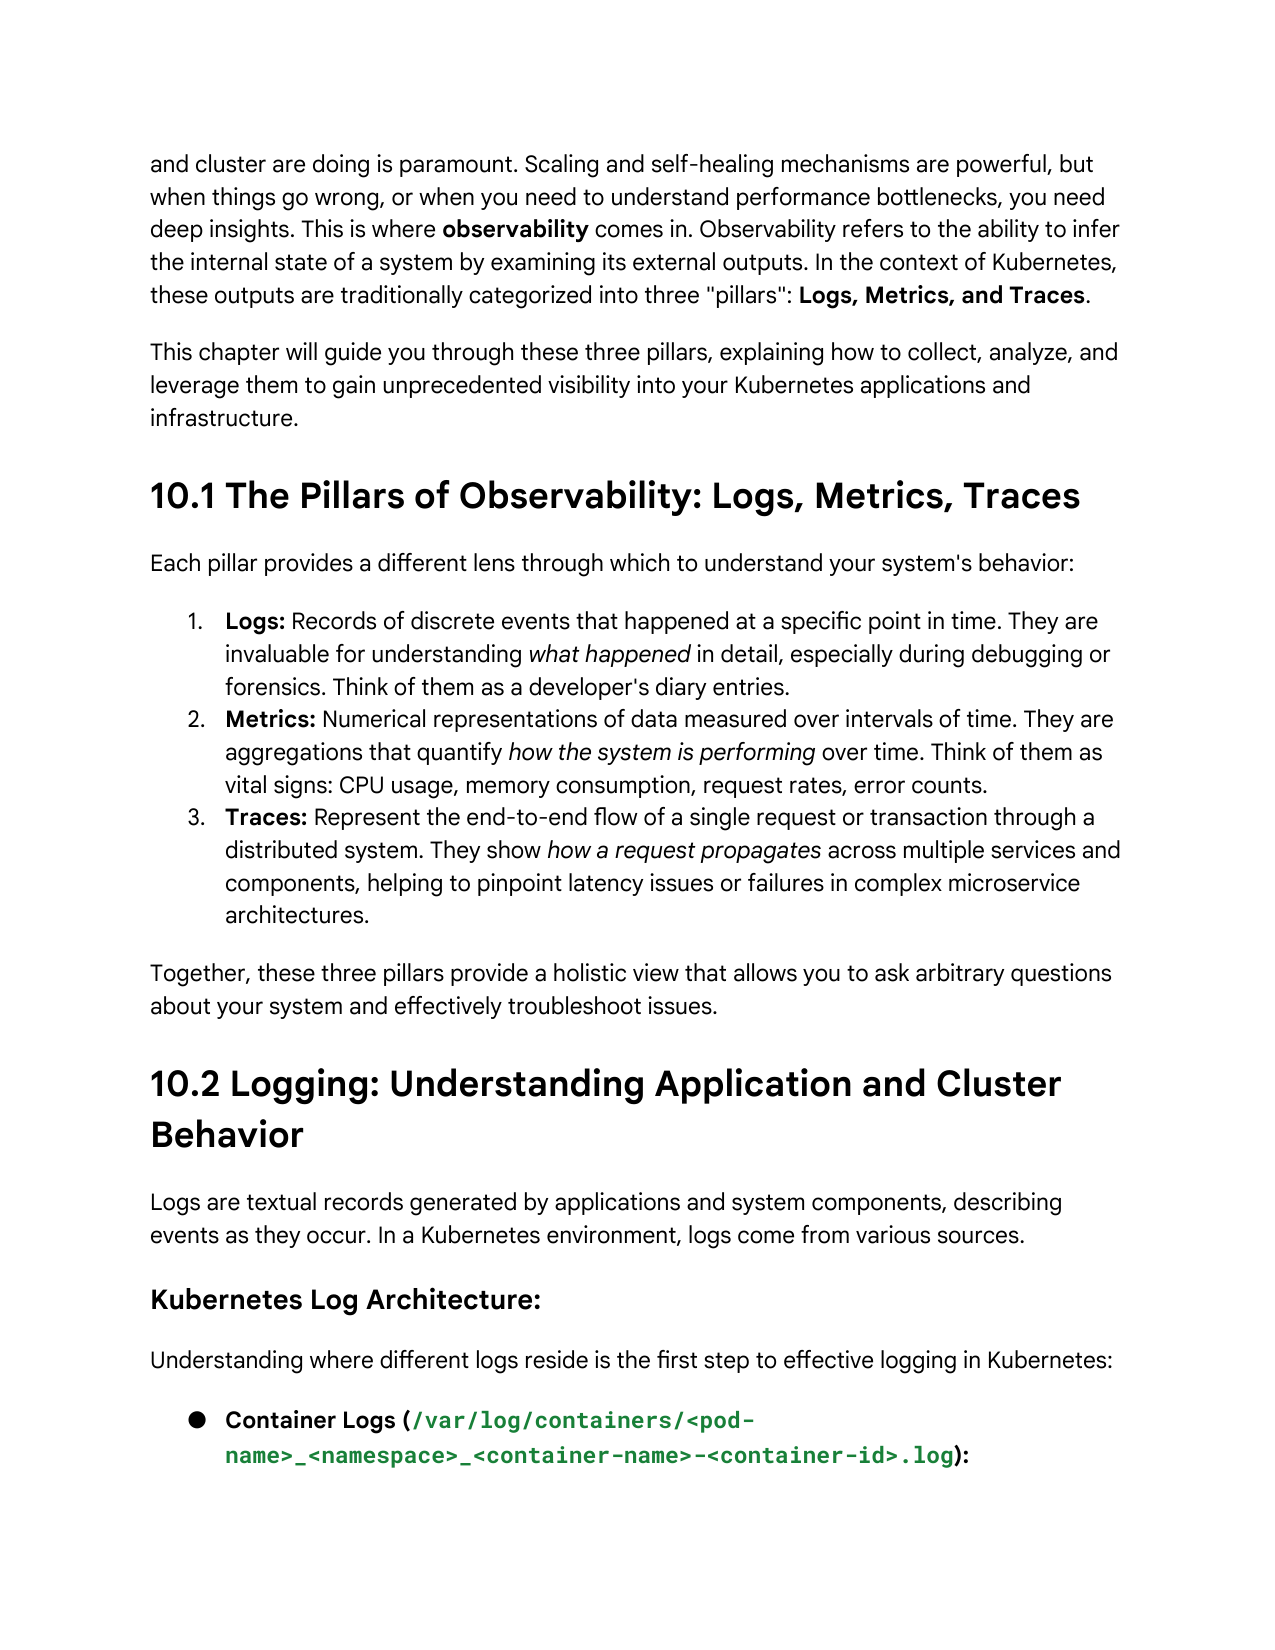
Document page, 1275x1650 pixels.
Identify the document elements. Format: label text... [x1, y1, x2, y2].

text Together, these three pillars provide a holistic view that allows you to ask arbitrary questions about your system and effectively troubleshoot issues. [150, 959, 1125, 1021]
list Traces: Represent the end-to-end flow of a single request or transaction through a distributed system. They show how a request propagates across multiple services and components, helping to pinpoint latency issues or failures in complex microservice architectures. [187, 804, 1125, 931]
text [150, 150, 1125, 309]
text Understanding where different logs reside is the first step to effective logging in Kubernetes: [150, 1347, 1125, 1375]
subtitle Kubernetes Log Architecture: [150, 1283, 1125, 1317]
list Container Logs (/var/log/containers/<pod-name>_<namespace>_<container-name>-<container-id>.log): [187, 1404, 1125, 1470]
subtitle 10.1 The Pillars of Observability: Logs, Metrics, Traces [150, 474, 1125, 518]
text This chapter will guide you through these three pillars, explaining how to collect, analyze, and leverage them to gain unprecedented visibility into your Kubernetes applications and infrastructure. [150, 338, 1125, 433]
text Each pillar provides a different lens through which to understand your system's behavior: [150, 550, 1125, 578]
subtitle 10.2 Logging: Understanding Application and Cluster Behavior [150, 1062, 1125, 1157]
list Logs: Records of discrete events that happened at a specific point in time. They are invaluable for understanding what happened in detail, especially during debugging or forensics. Think of them as a developer's diary entries. [187, 607, 1125, 702]
list Metrics: Numerical representations of data measured over intervals of time. They are aggregations that quantify how the system is performing over time. Think of them as vital signs: CPU usage, memory consumption, request rates, error counts. [187, 706, 1125, 800]
text Logs are textual records generated by applications and system components, describing events as they occur. In a Kubernetes environment, logs come from various sources. [150, 1188, 1125, 1250]
